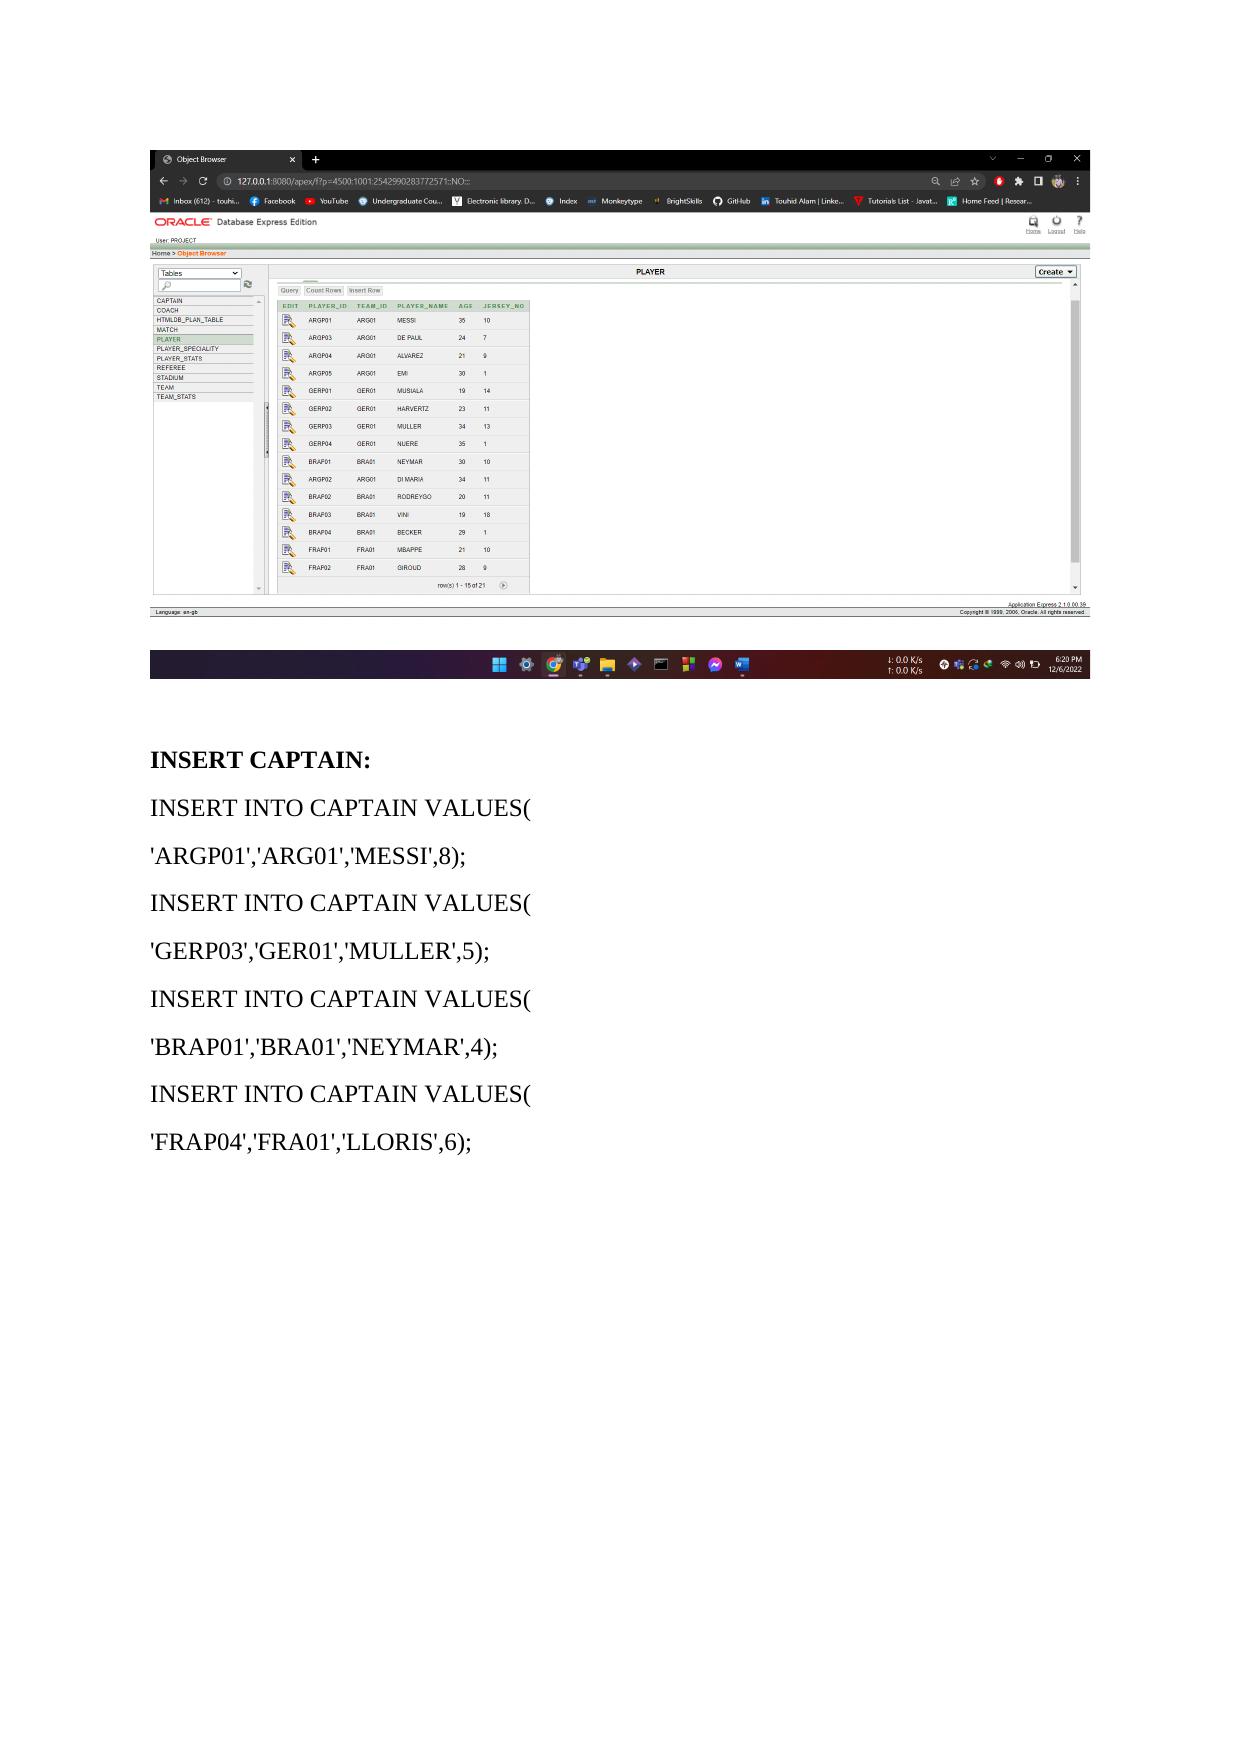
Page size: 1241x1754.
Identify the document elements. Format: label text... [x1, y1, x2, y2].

text INSERT CAPTAIN: [150, 745, 1090, 774]
picture [150, 150, 1091, 679]
text INSERT INTO CAPTAIN VALUES( [150, 1079, 1090, 1108]
text 'BRAP01','BRA01','NEYMAR',4); [150, 1032, 1090, 1060]
text 'ARGP01','ARG01','MESSI',8); [150, 841, 1090, 869]
text 'FRAP04','FRA01','LLORIS',6); [150, 1127, 1090, 1156]
text INSERT INTO CAPTAIN VALUES( [150, 984, 1090, 1013]
text INSERT INTO CAPTAIN VALUES( [150, 888, 1090, 917]
text 'GERP03','GER01','MULLER',5); [150, 936, 1090, 965]
text INSERT INTO CAPTAIN VALUES( [150, 793, 1090, 822]
